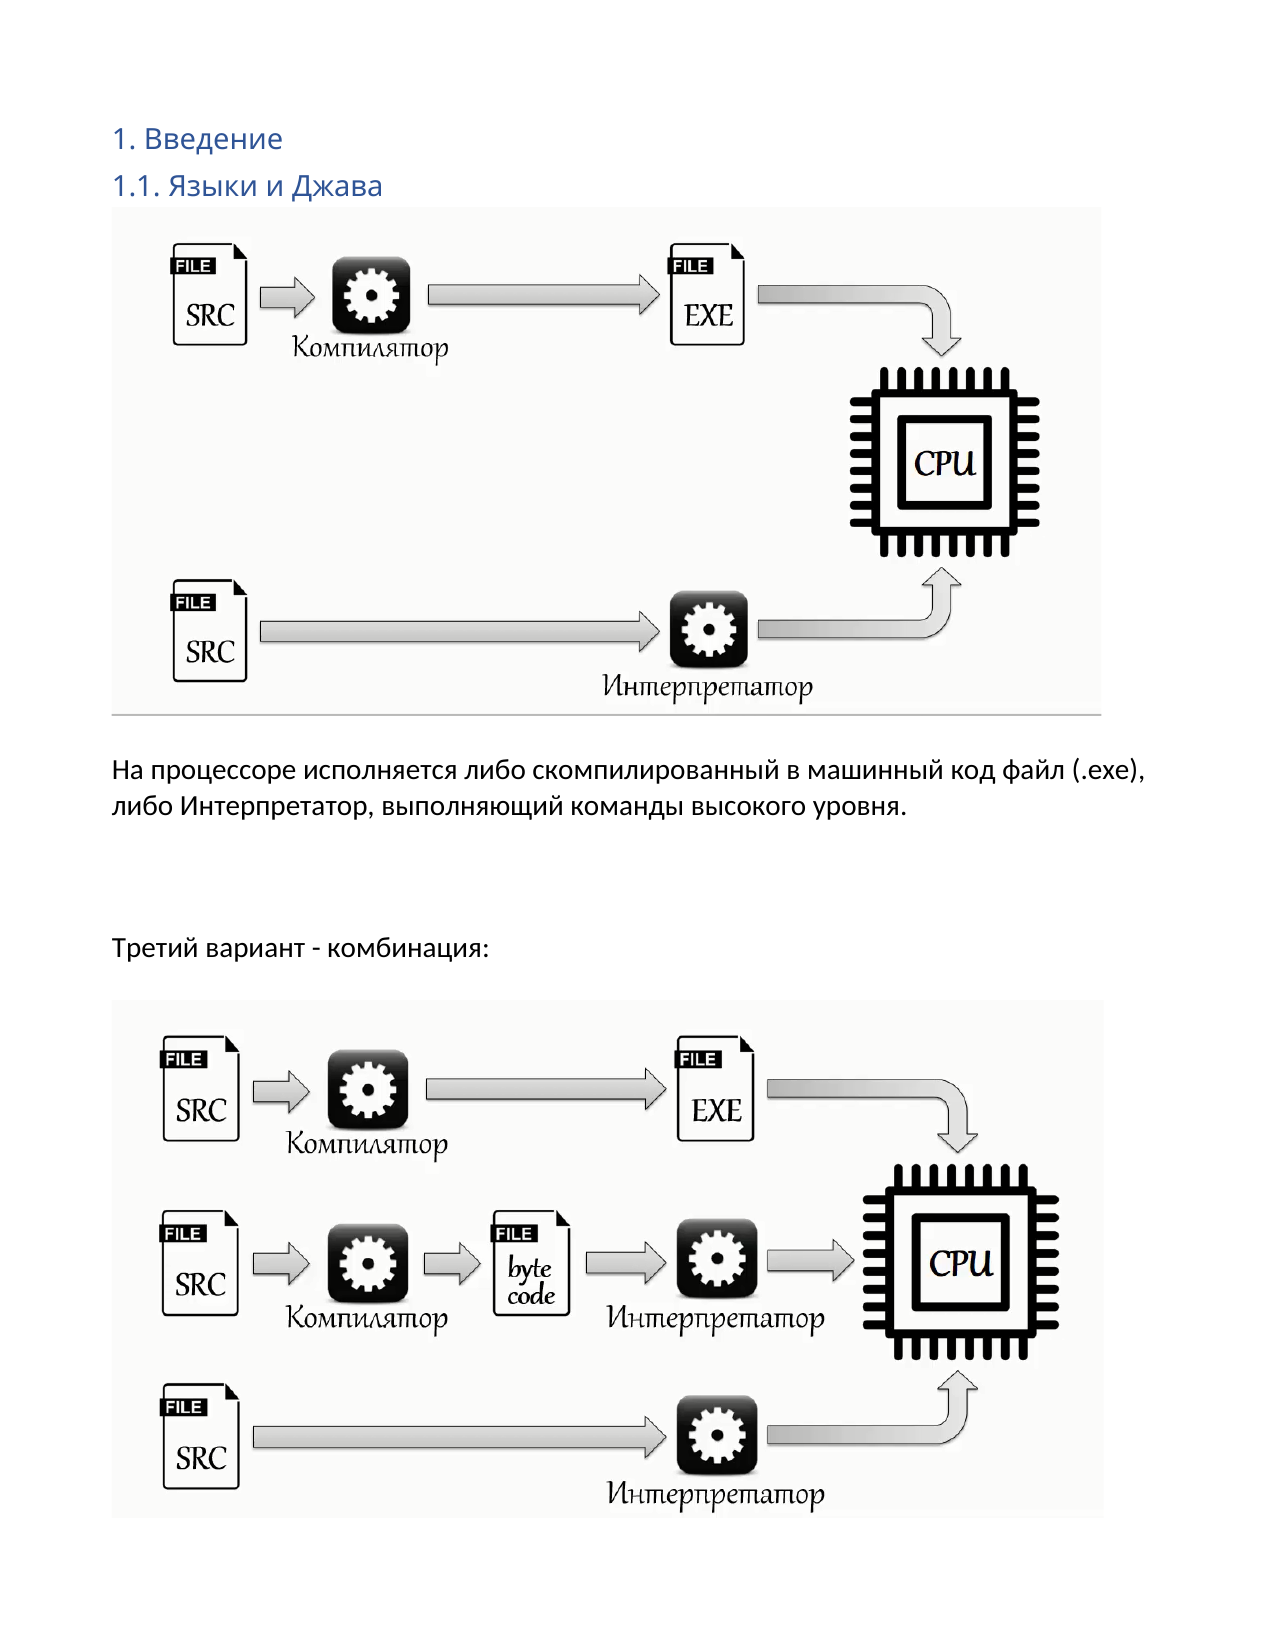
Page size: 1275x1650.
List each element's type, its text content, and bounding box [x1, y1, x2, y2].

subtitle 1. Введение [112, 118, 1186, 158]
text На процессоре исполняется либо скомпилированный в машинный код файл (.ехе), либо Интерпретатор, выполняющий команды высокого уровня. [112, 716, 1186, 823]
subtitle 1.1. Языки и Джава [112, 165, 1186, 205]
picture [111, 1000, 1104, 1518]
text Третий вариант - комбинация: [112, 929, 1186, 1001]
picture [111, 207, 1102, 716]
